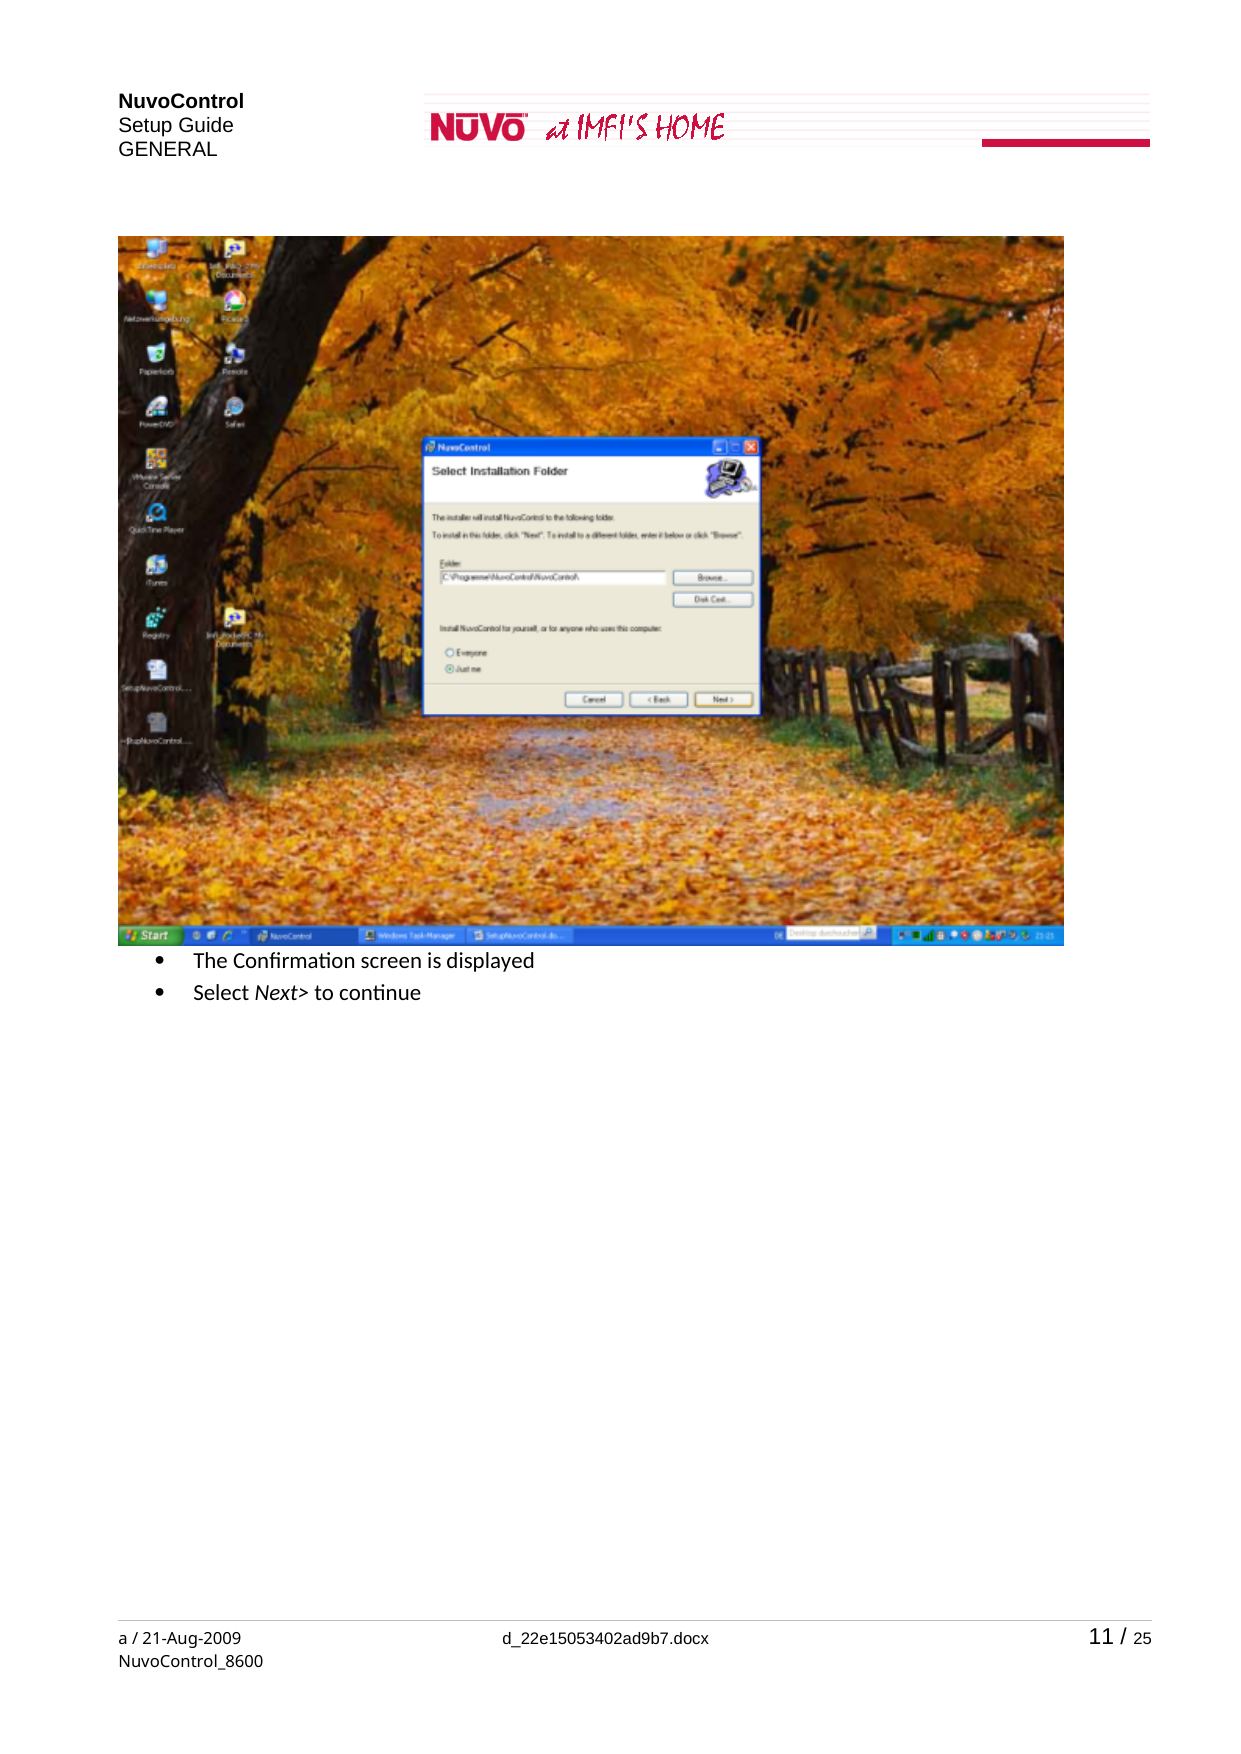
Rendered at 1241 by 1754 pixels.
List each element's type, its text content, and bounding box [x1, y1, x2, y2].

picture [424, 88, 1150, 147]
list The Confirmation screen is displayed [156, 946, 1152, 974]
picture [118, 236, 1064, 946]
list Select Next> to continue [156, 978, 1152, 1006]
